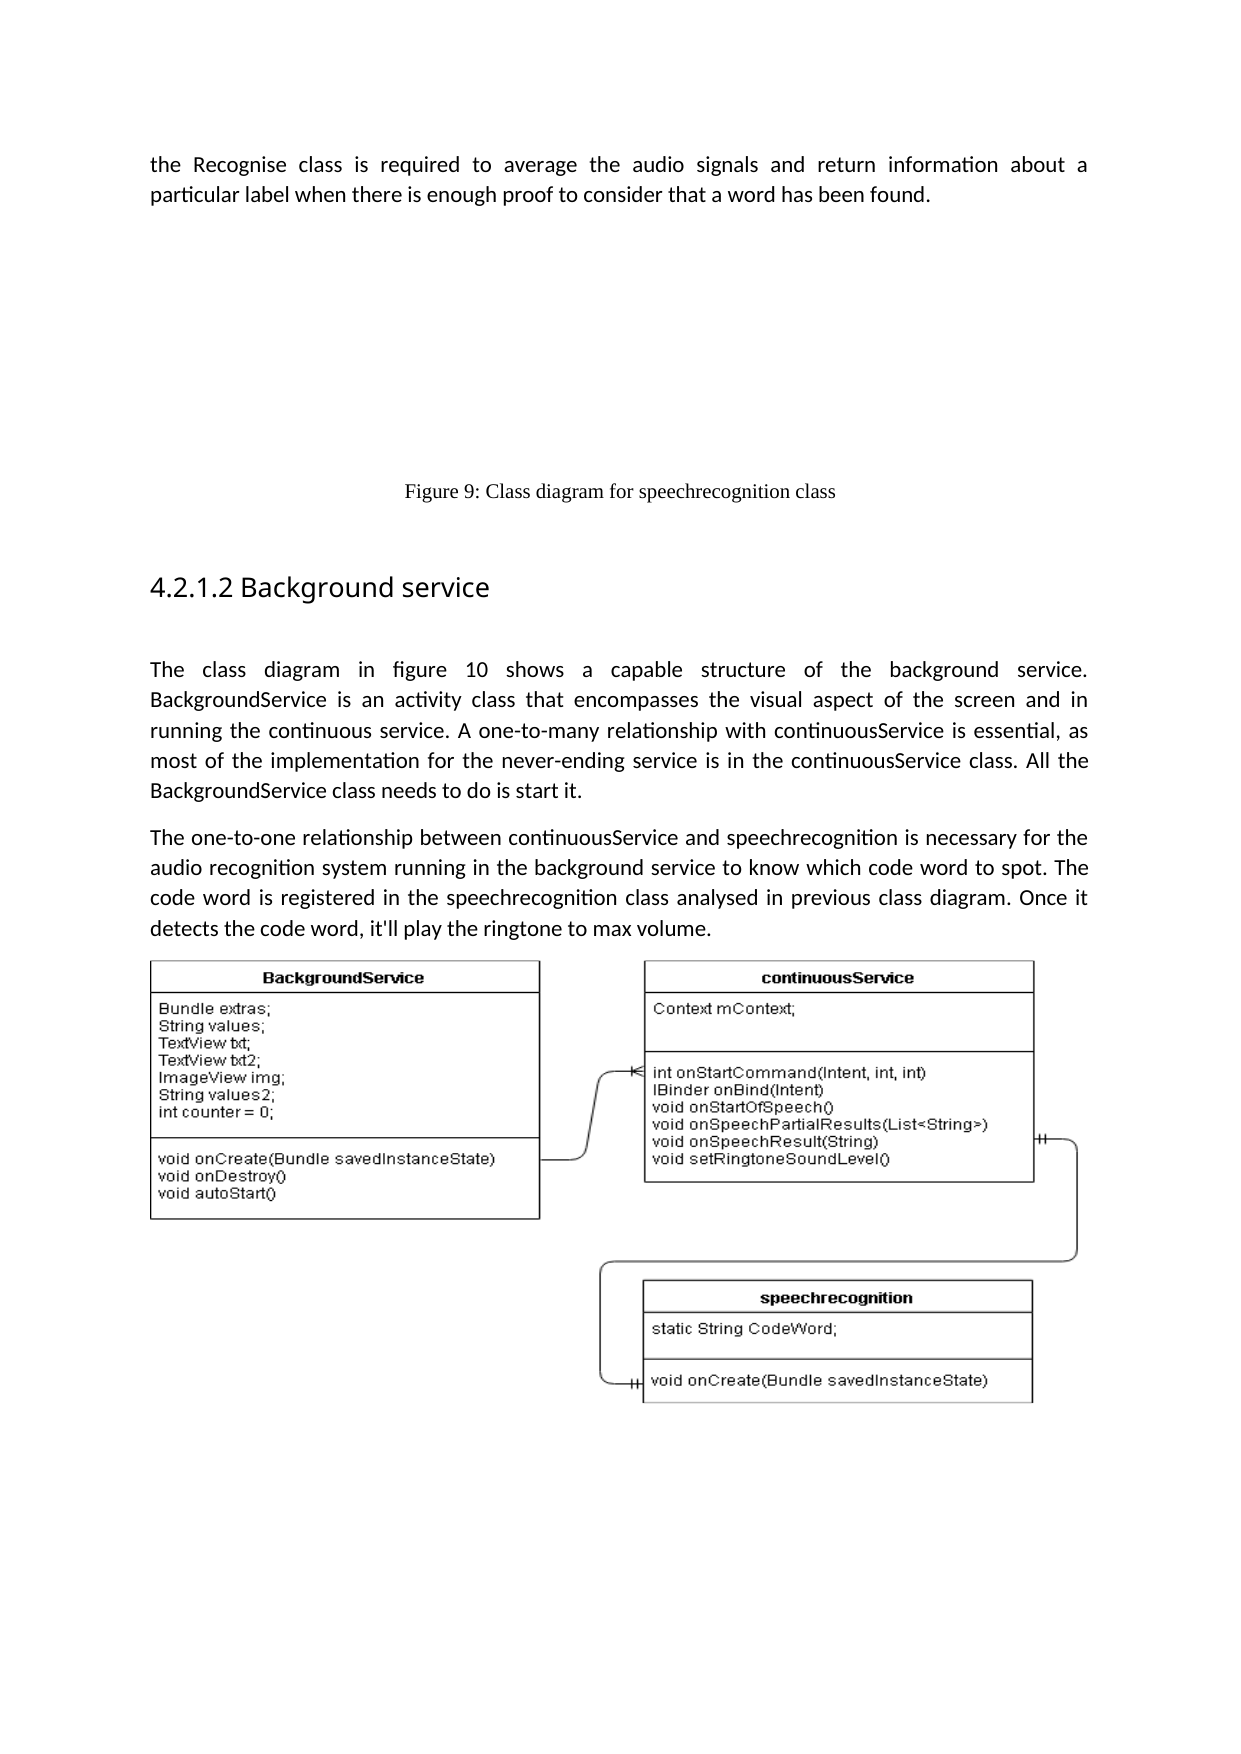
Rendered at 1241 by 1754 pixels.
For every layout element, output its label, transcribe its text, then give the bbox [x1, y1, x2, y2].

picture [150, 287, 1087, 731]
text The one-to-one relationship between continuousService and speechrecognition is necessary for the audio recognition system running in the background service to know which code word to spot. The code word is registered in the speechrecognition class analysed in previous class diagram. Once it detects the code word, it'll play the ringtone to max volume. [150, 150, 1090, 269]
